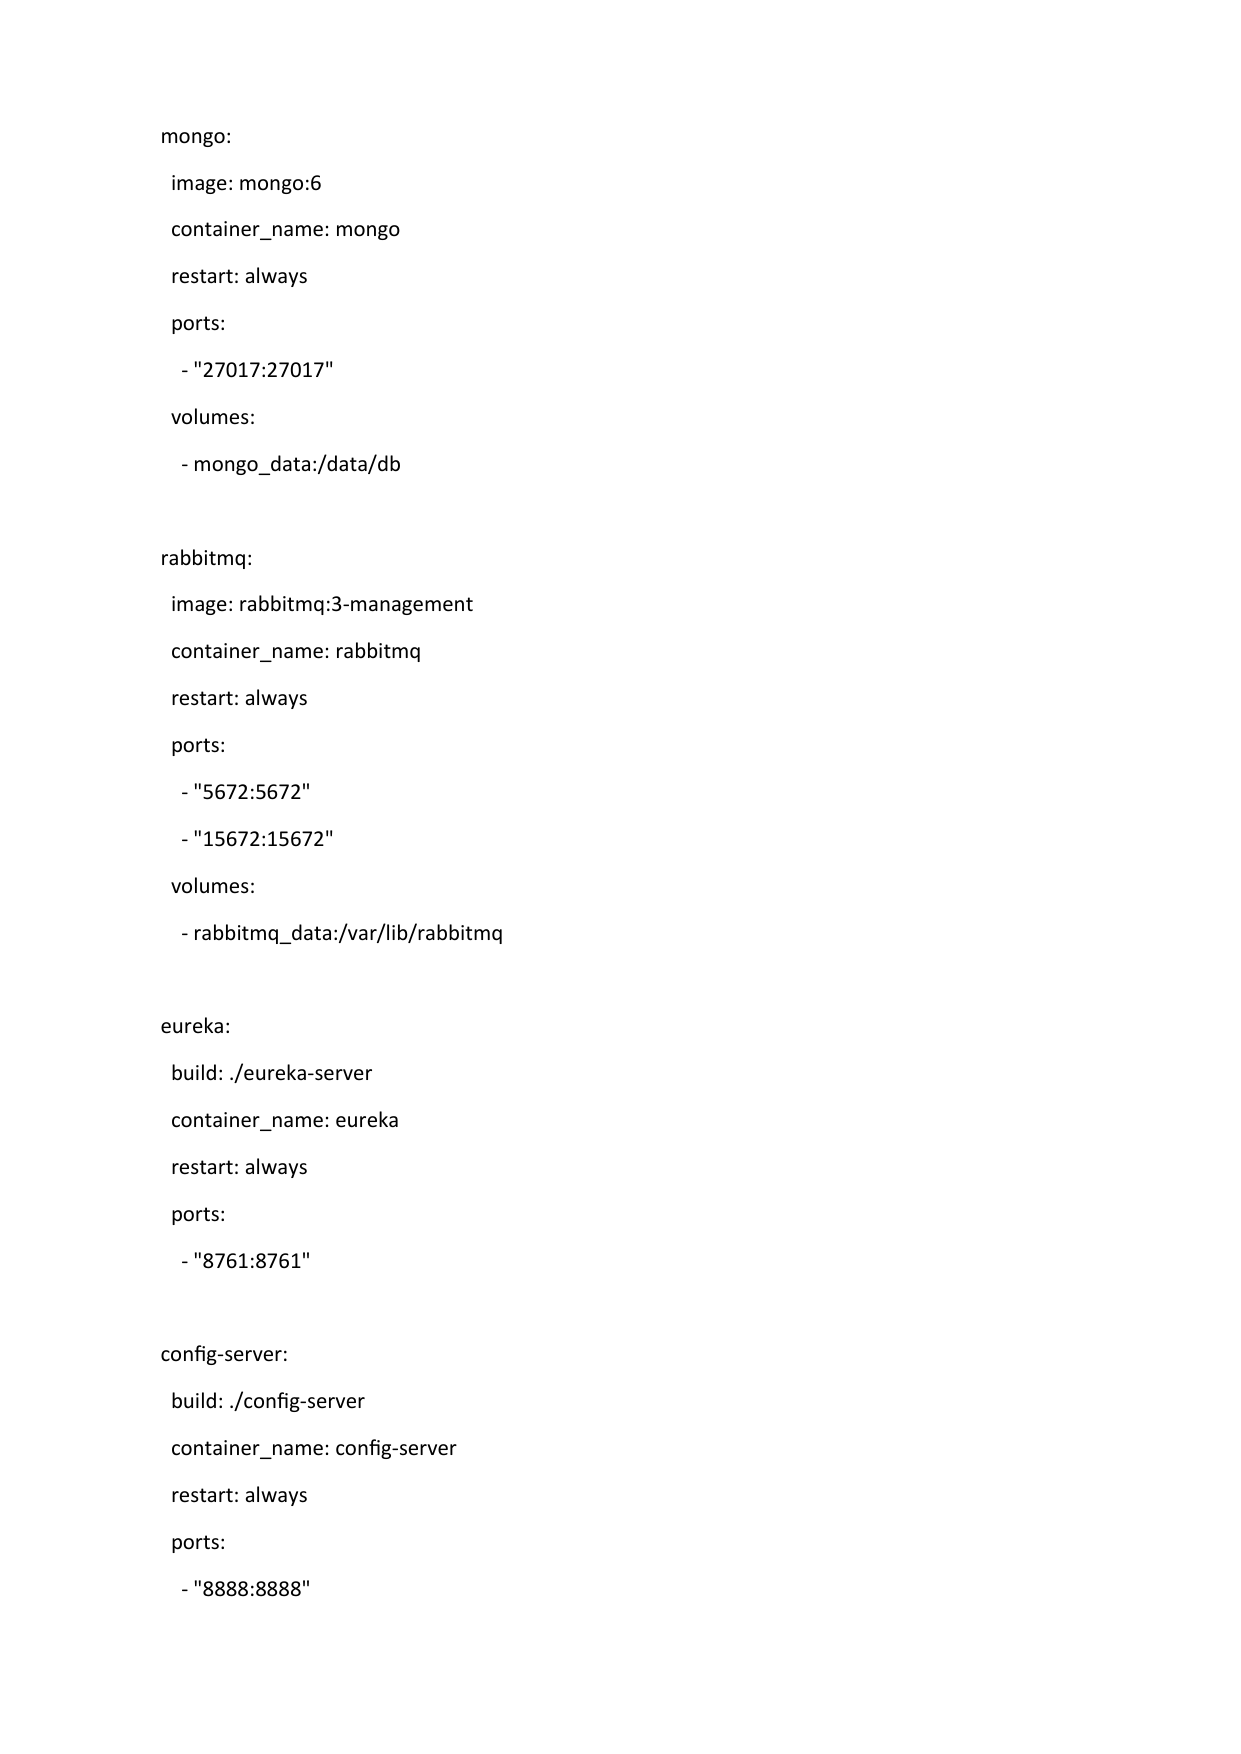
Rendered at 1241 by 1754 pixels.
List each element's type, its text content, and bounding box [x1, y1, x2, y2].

text ports: [150, 730, 1090, 758]
text - "8761:8761" [150, 1246, 1090, 1274]
text - "5672:5672" [150, 777, 1090, 805]
text - "8888:8888" [150, 1574, 1090, 1602]
text image: mongo:6 [150, 168, 1090, 196]
text build: ./eureka-server [150, 1058, 1090, 1086]
text - "15672:15672" [150, 824, 1090, 852]
text eureka: [150, 1011, 1090, 1039]
text - rabbitmq_data:/var/lib/rabbitmq [150, 918, 1090, 946]
text image: rabbitmq:3-management [150, 589, 1090, 617]
text - mongo_data:/data/db [150, 449, 1090, 477]
text ports: [150, 308, 1090, 336]
text restart: always [150, 1480, 1090, 1508]
text container_name: eureka [150, 1105, 1090, 1133]
text restart: always [150, 1152, 1090, 1180]
text config-server: [150, 1339, 1090, 1367]
text ports: [150, 1199, 1090, 1227]
text container_name: rabbitmq [150, 636, 1090, 664]
text mongo: [150, 121, 1090, 149]
text volumes: [150, 871, 1090, 899]
text container_name: config-server [150, 1433, 1090, 1461]
text volumes: [150, 402, 1090, 430]
text ports: [150, 1527, 1090, 1555]
text - "27017:27017" [150, 355, 1090, 383]
text build: ./config-server [150, 1386, 1090, 1414]
text restart: always [150, 683, 1090, 711]
text container_name: mongo [150, 214, 1090, 242]
text rabbitmq: [150, 543, 1090, 571]
text restart: always [150, 261, 1090, 289]
